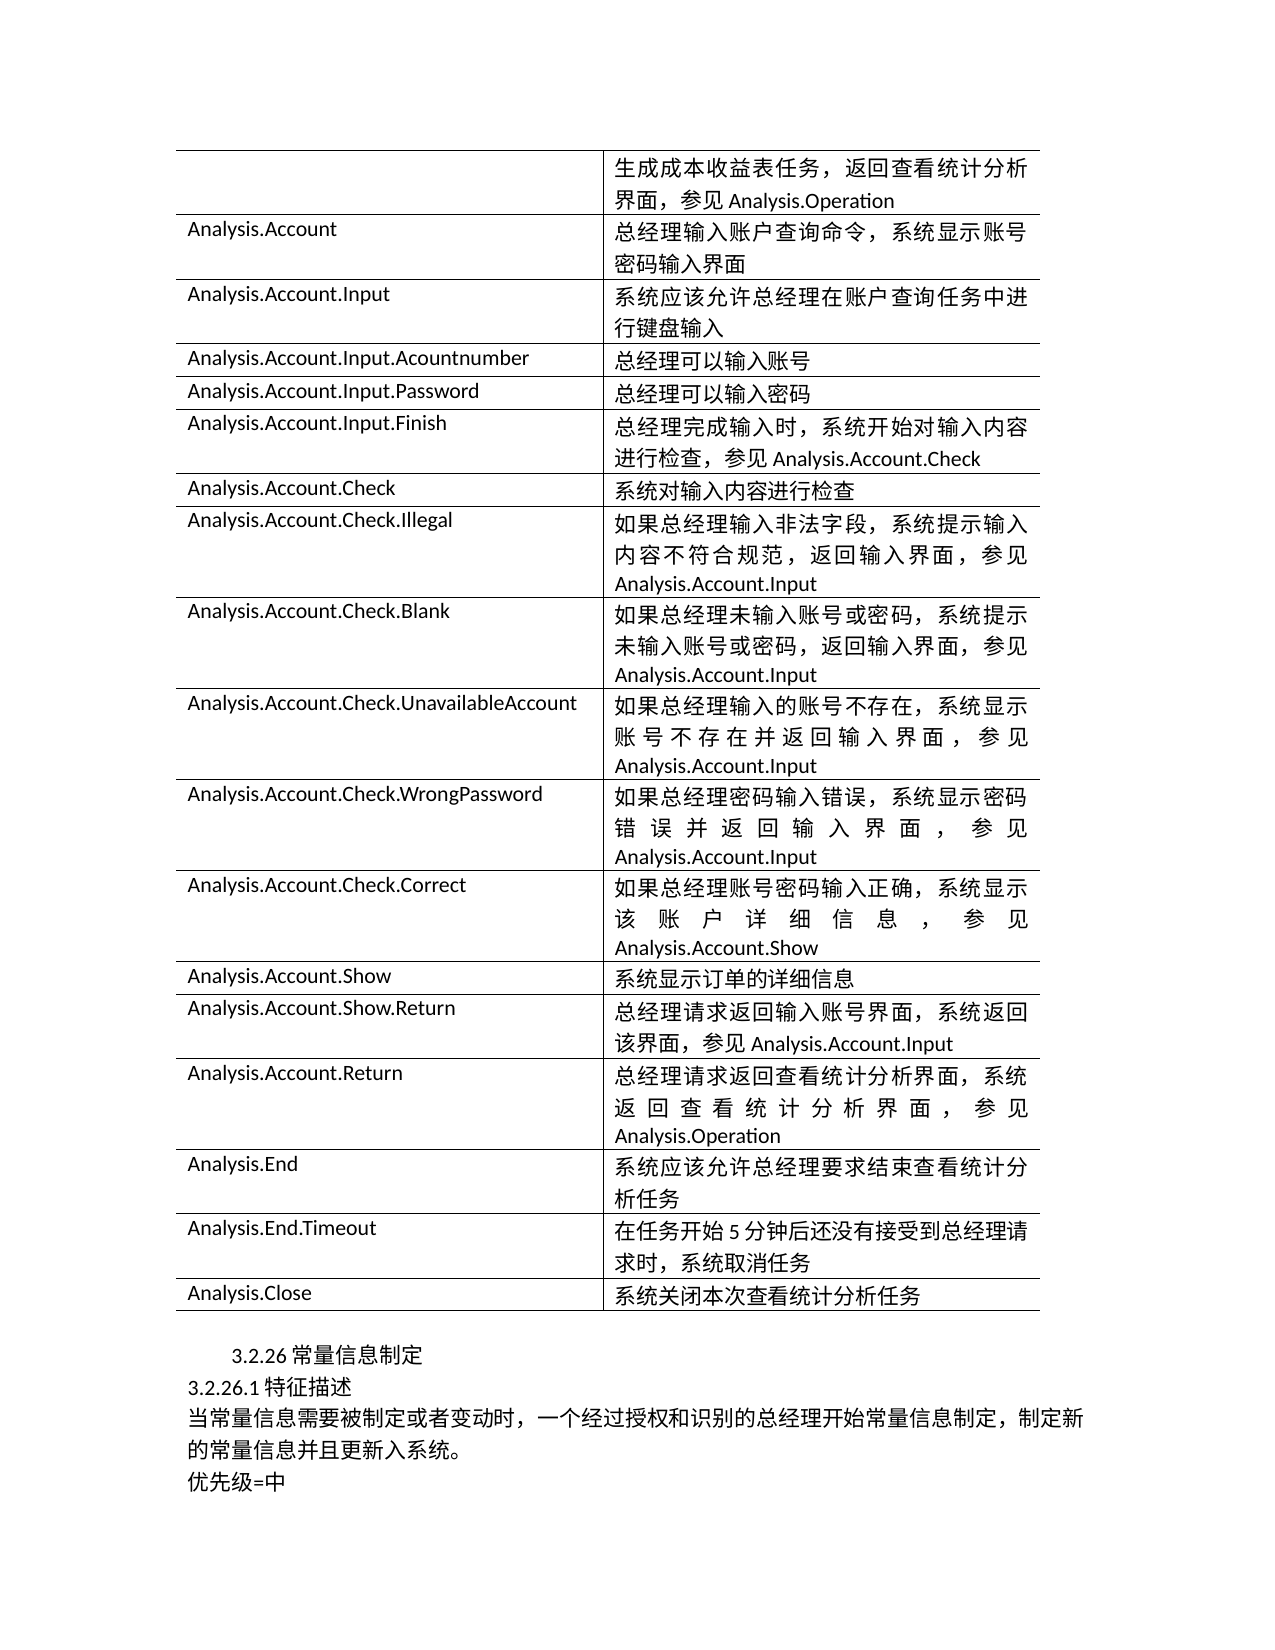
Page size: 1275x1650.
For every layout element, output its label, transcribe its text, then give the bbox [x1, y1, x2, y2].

table_cell Analysis.Close [176, 1279, 603, 1310]
table_cell 如果总经理密码输入错误，系统显示密码错误并返回输入界面，参见 Analysis.Account.Input [604, 780, 1040, 870]
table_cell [176, 151, 603, 214]
table_cell 系统对输入内容进行检查 [604, 474, 1040, 506]
table_cell 总经理请求返回输入账号界面，系统返回该界面，参见 Analysis.Account.Input [604, 995, 1040, 1058]
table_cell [604, 151, 1040, 214]
table_cell Analysis.Account.Input [176, 280, 603, 343]
table_cell 总经理输入账户查询命令，系统显示账号密码输入界面 [604, 215, 1040, 279]
table_cell Analysis.End.Timeout [176, 1214, 603, 1278]
table_cell 如果总经理未输入账号或密码，系统提示未输入账号或密码，返回输入界面，参见 Analysis.Account.Input [604, 598, 1040, 688]
table_cell Analysis.Account.Input.Password [176, 377, 603, 408]
text 3.2.26 常量信息制定 [187, 1338, 1087, 1370]
table_cell 在任务开始5分钟后还没有接受到总经理请求时，系统取消任务 [604, 1214, 1040, 1278]
text 当常量信息需要被制定或者变动时，一个经过授权和识别的总经理开始常量信息制定，制定新的常量信息并且更新入系统。 [187, 1401, 1087, 1465]
table_cell 如果总经理账号密码输入正确，系统显示该账户详细信息，参见Analysis.Account.Show [604, 871, 1040, 961]
table_cell Analysis.Account.Input.Finish [176, 410, 603, 473]
table_cell Analysis.Account.Input.Acountnumber [176, 344, 603, 376]
table_cell 系统关闭本次查看统计分析任务 [604, 1279, 1040, 1310]
table_cell Analysis.Account.Check [176, 474, 603, 506]
table_cell Analysis.End [176, 1150, 603, 1213]
table_cell 总经理完成输入时，系统开始对输入内容进行检查，参见 Analysis.Account.Check [604, 410, 1040, 473]
table_cell 总经理请求返回查看统计分析界面，系统返回查看统计分析界面，参见Analysis.Operation [604, 1059, 1040, 1149]
table_cell Analysis.Account.Return [176, 1059, 603, 1149]
text 3.2.26.1 特征描述 [187, 1370, 1087, 1401]
table_cell 系统应该允许总经理在账户查询任务中进行键盘输入 [604, 280, 1040, 343]
table_cell Analysis.Account [176, 215, 603, 279]
table_cell 总经理可以输入账号 [604, 344, 1040, 376]
table_cell Analysis.Account.Show.Return [176, 995, 603, 1058]
table_cell 总经理可以输入密码 [604, 377, 1040, 408]
table_cell Analysis.Account.Check.Illegal [176, 507, 603, 597]
table_cell Analysis.Account.Check.WrongPassword [176, 780, 603, 870]
table_cell 如果总经理输入的账号不存在，系统显示账号不存在并返回输入界面，参见 Analysis.Account.Input [604, 689, 1040, 779]
table_cell Analysis.Account.Check.Correct [176, 871, 603, 961]
table_cell 系统显示订单的详细信息 [604, 962, 1040, 993]
table_cell 如果总经理输入非法字段，系统提示输入内容不符合规范，返回输入界面，参见 Analysis.Account.Input [604, 507, 1040, 597]
table_cell Analysis.Account.Show [176, 962, 603, 993]
table_cell 系统应该允许总经理要求结束查看统计分析任务 [604, 1150, 1040, 1213]
text 优先级=中 [187, 1465, 1087, 1496]
table_cell Analysis.Account.Check.UnavailableAccount [176, 689, 603, 779]
table_cell Analysis.Account.Check.Blank [176, 598, 603, 688]
